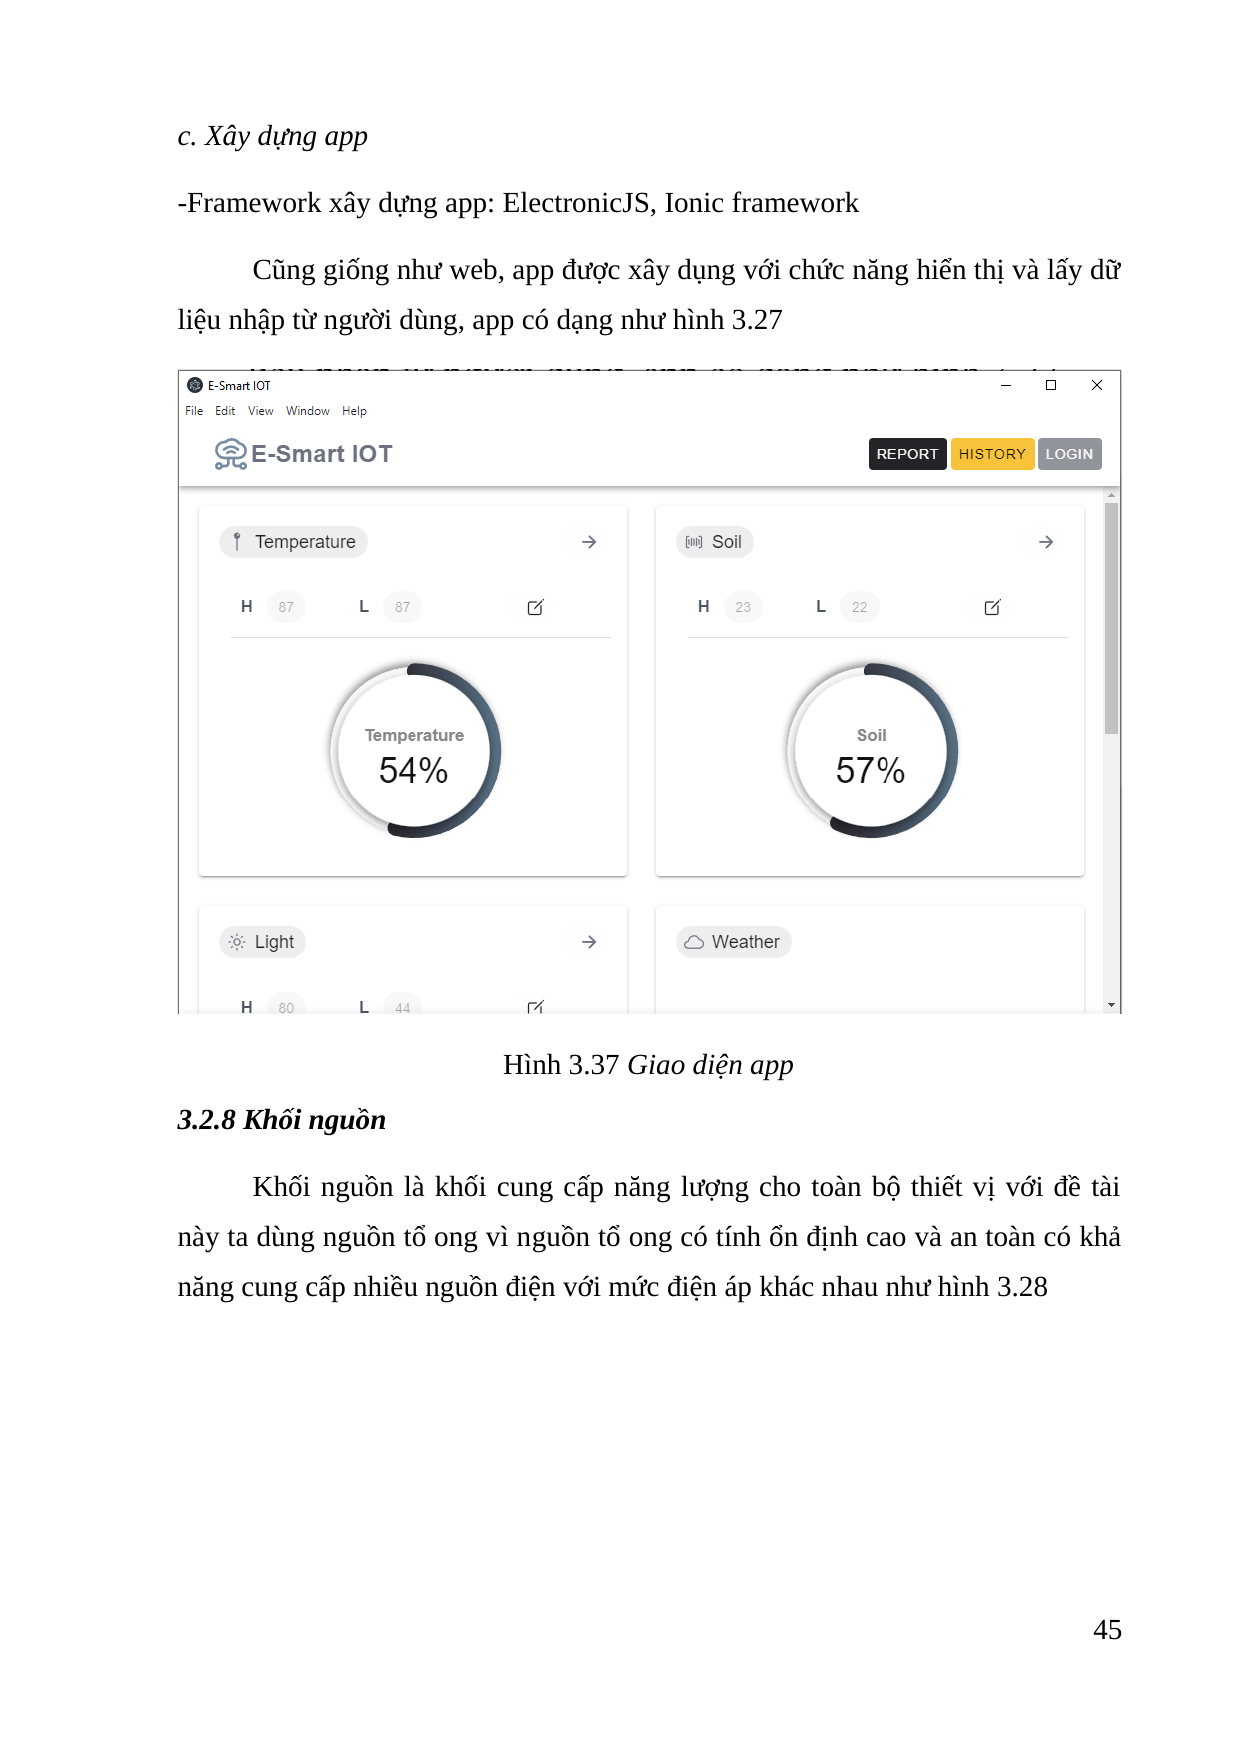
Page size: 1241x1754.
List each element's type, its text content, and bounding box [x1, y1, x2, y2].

text -Framework xây dựng app: ElectronicJS, Ionic framework [177, 185, 1122, 219]
subtitle c. Xây dựng app [177, 118, 1122, 152]
subtitle 3.2.8 Khối nguồn [177, 1102, 1122, 1135]
text Khối nguồn là khối cung cấp năng lượng cho toàn bộ thiết vị với đề tài này ta dùng nguồn tổ ong vì nguồn tổ ong có tính ổn định cao và an toàn có khả năng cung cấp nhiều nguồn điện với mức điện áp khác nhau như hình 3.28 [177, 1169, 1122, 1303]
picture [177, 369, 1123, 1014]
text Cũng giống như web, app được xây dụng với chức năng hiển thị và lấy dữ liệu nhập từ người dùng, app có dạng như hình 3.27 [177, 252, 1122, 336]
